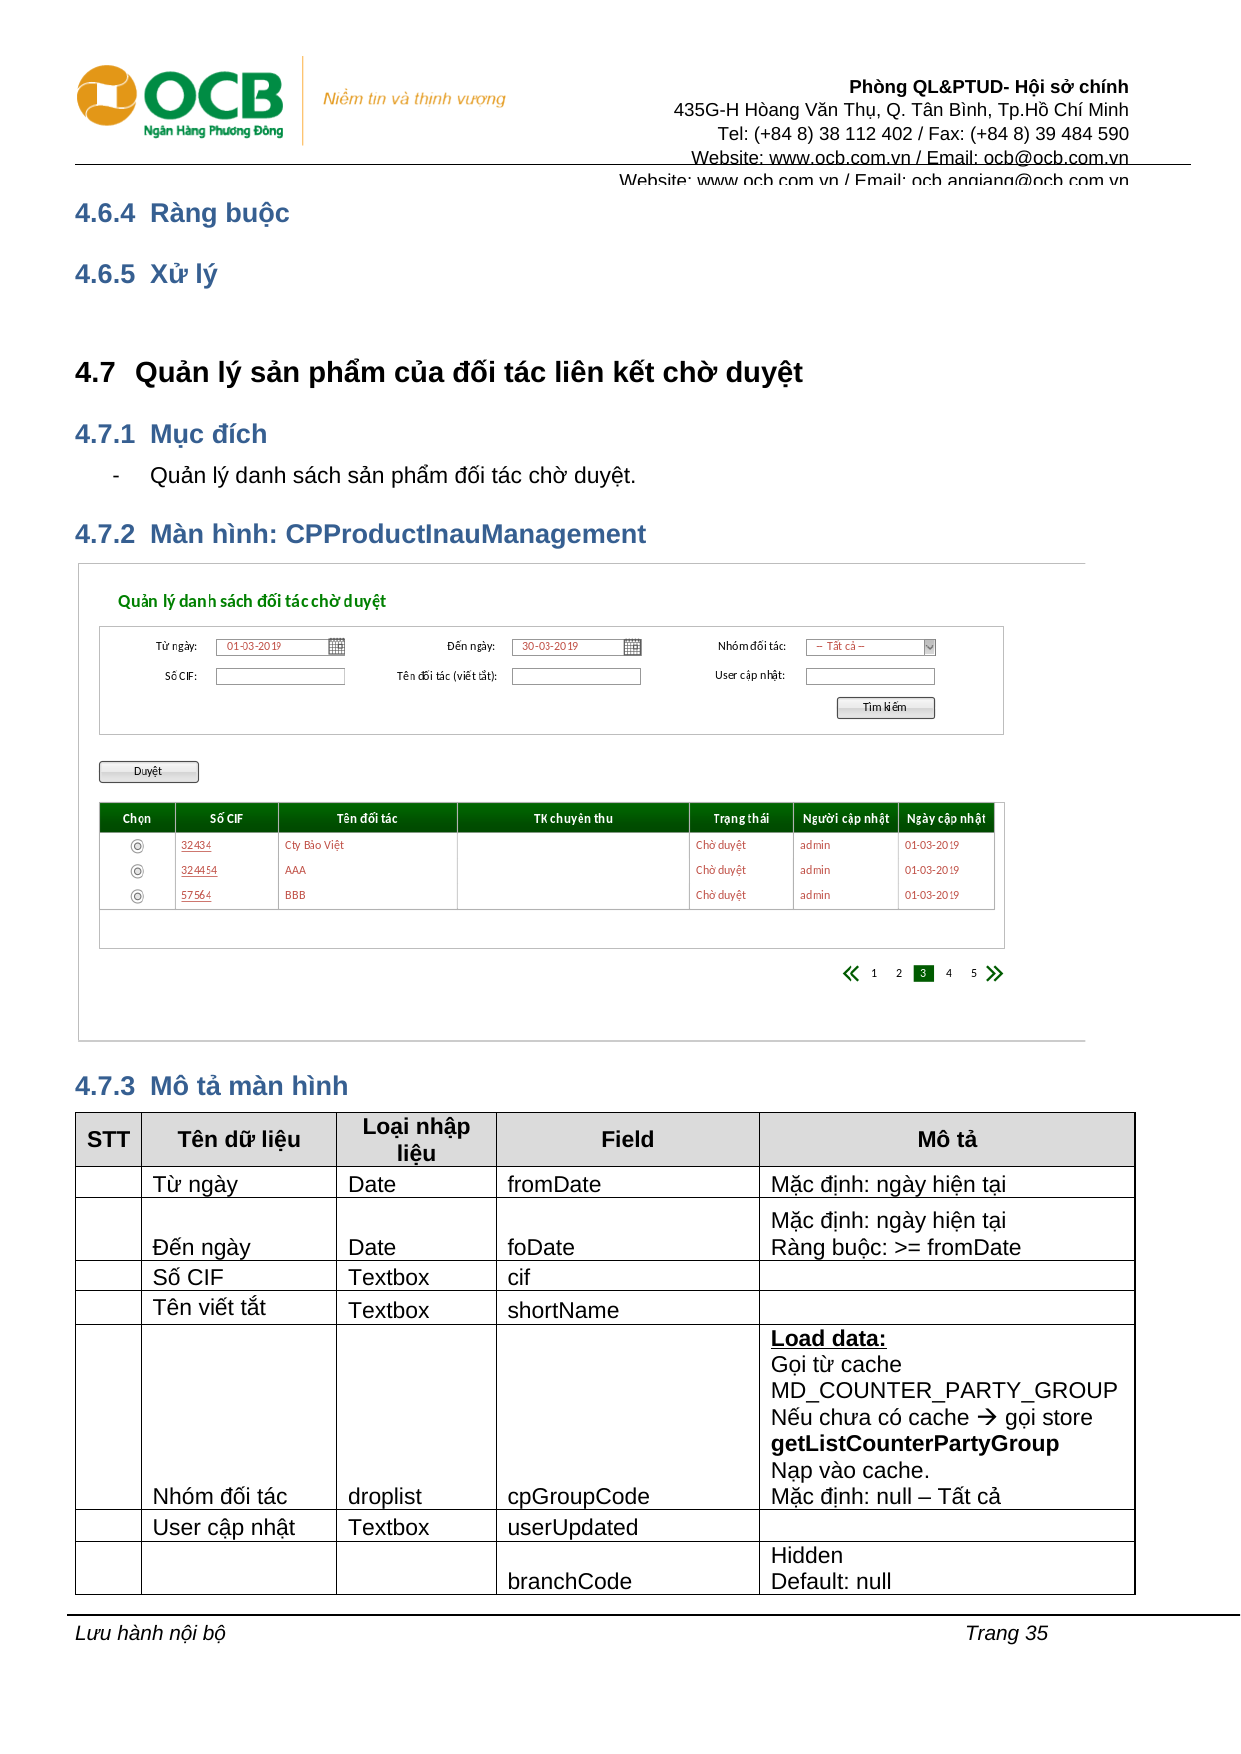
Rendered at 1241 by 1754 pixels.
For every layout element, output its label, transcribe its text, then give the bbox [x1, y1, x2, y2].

table_cell Từ ngày [142, 1167, 336, 1197]
table_cell Textbox [337, 1261, 496, 1290]
table_cell Load data: Gọi từ cache MD_COUNTER_PARTY_GROUP Nếu chưa có cache gọi store getListCounterPartyGroup Nạp vào cache. Mặc định: null – Tất cả [760, 1325, 1134, 1509]
table_cell Mặc định: ngày hiện tại Ràng buộc: >= fromDate [760, 1198, 1134, 1260]
subtitle Mục đích [75, 418, 1191, 450]
table_cell shortName [497, 1291, 759, 1324]
table_cell Số CIF [142, 1261, 336, 1290]
table_cell fromDate [497, 1167, 759, 1197]
table_cell Nhóm đối tác [142, 1325, 336, 1509]
subtitle Màn hình: CPProductInauManagement [75, 518, 1191, 549]
table_cell [76, 1261, 141, 1290]
table_cell Hidden Default: null [760, 1542, 1134, 1594]
table_cell [760, 1261, 1134, 1290]
picture [67, 56, 537, 146]
table_cell [760, 1510, 1134, 1541]
table_cell branchCode [497, 1542, 759, 1594]
subtitle Ràng buộc [75, 197, 1191, 228]
table_cell [142, 1542, 336, 1594]
table_cell Đến ngày [142, 1198, 336, 1260]
table_cell [76, 1542, 141, 1594]
table_cell [337, 1542, 496, 1594]
table_header Field [497, 1113, 759, 1166]
table_cell [76, 1325, 141, 1509]
subtitle Xử lý [75, 258, 1191, 289]
table_header Tên dữ liệu [142, 1113, 336, 1166]
table_cell cif [497, 1261, 759, 1290]
table_cell [76, 1510, 141, 1541]
table_cell cpGroupCode [497, 1325, 759, 1509]
table_cell [76, 1291, 141, 1324]
table_cell Textbox [337, 1510, 496, 1541]
table_cell Mặc định: ngày hiện tại [760, 1167, 1134, 1197]
table_header STT [76, 1113, 141, 1166]
table_cell Tên viết tắt [142, 1291, 336, 1324]
list Quản lý danh sách sản phẩm đối tác chờ duyệt. [112, 461, 1191, 489]
table_cell Date [337, 1167, 496, 1197]
table_cell [76, 1198, 141, 1260]
table_cell droplist [337, 1325, 496, 1509]
table_header Mô tả [760, 1113, 1134, 1166]
table_cell [76, 1167, 141, 1197]
subtitle Quản lý sản phẩm của đối tác liên kết chờ duyệt [75, 355, 1191, 388]
table_header Loại nhập liệu [337, 1113, 496, 1166]
table_cell User cập nhật [142, 1510, 336, 1541]
table_cell userUpdated [497, 1510, 759, 1541]
table_cell [760, 1291, 1134, 1324]
table_cell foDate [497, 1198, 759, 1260]
table_cell Date [337, 1198, 496, 1260]
subtitle Mô tả màn hình [75, 1070, 1191, 1101]
table_cell Textbox [337, 1291, 496, 1324]
